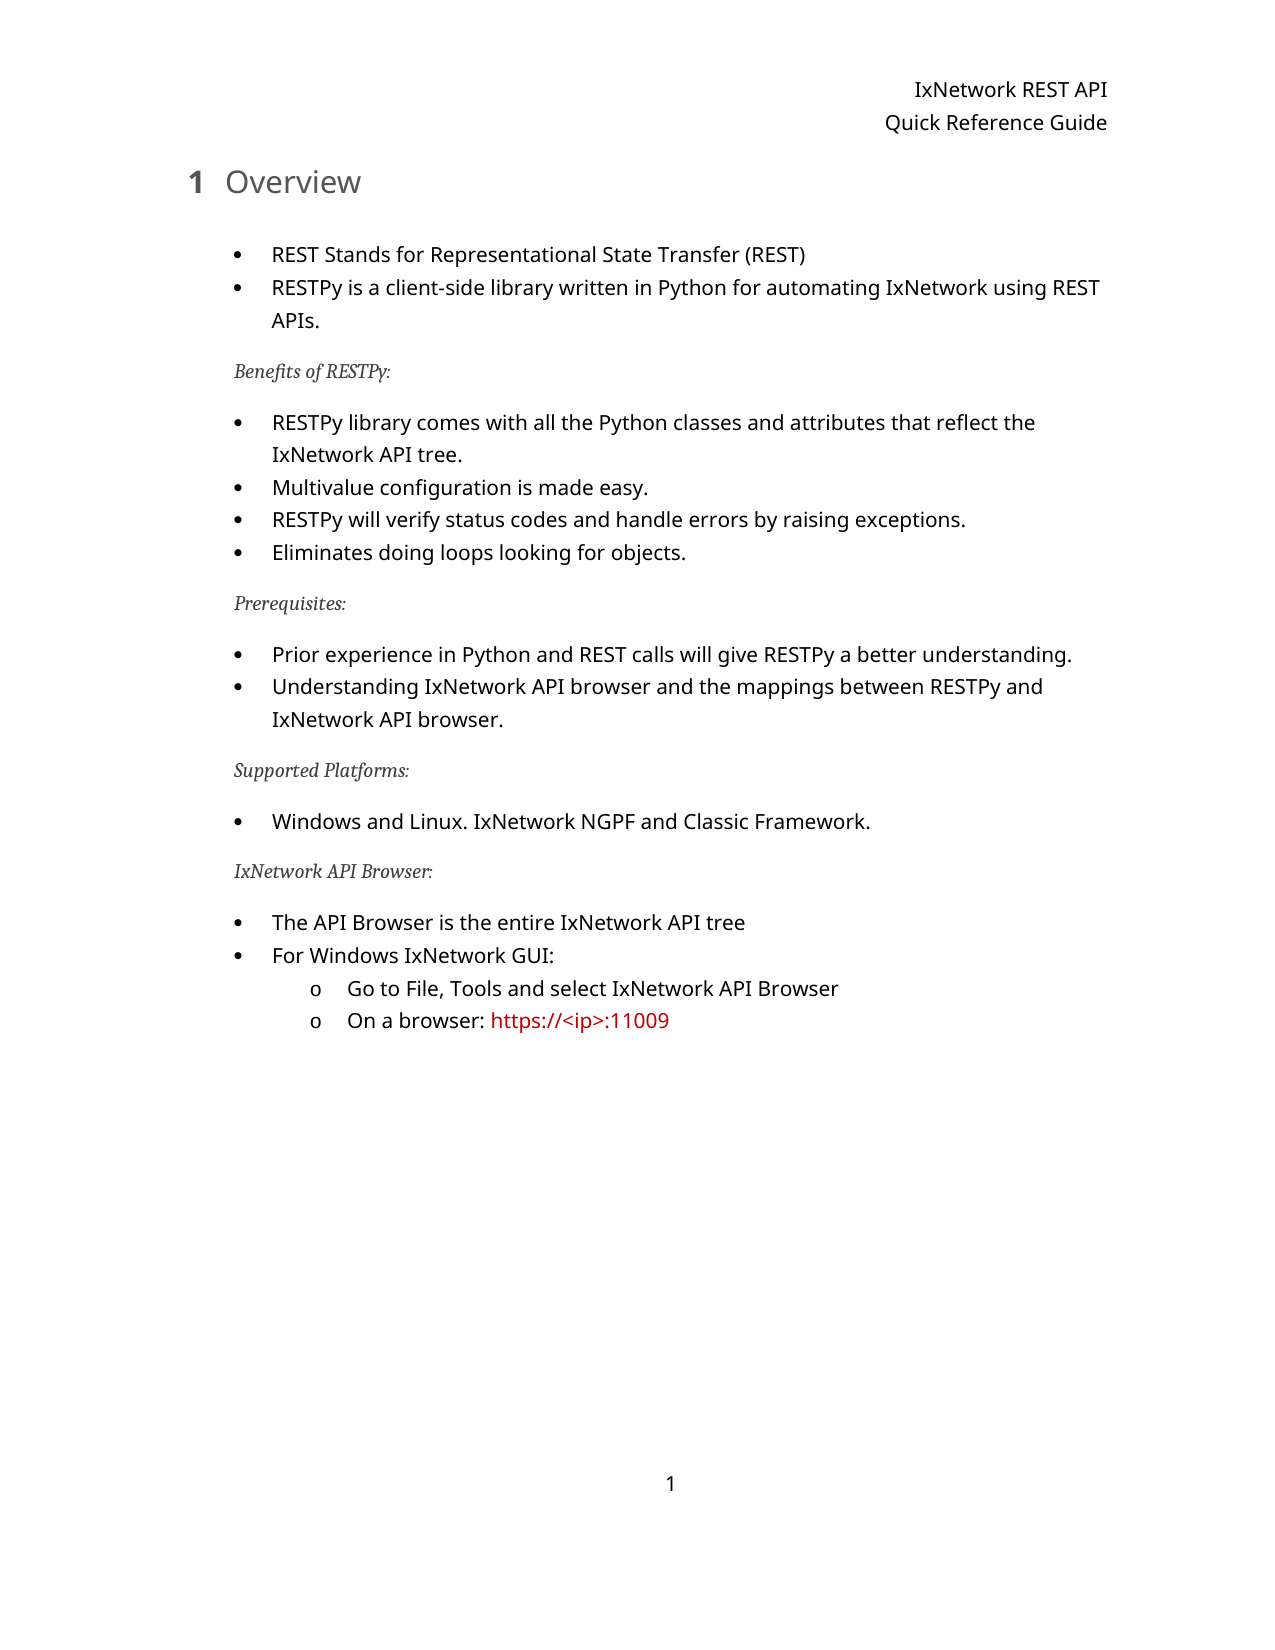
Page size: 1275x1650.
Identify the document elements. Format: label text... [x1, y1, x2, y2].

subtitle Overview [187, 160, 1107, 203]
subtitle IxNetwork API Browser: [234, 860, 1107, 884]
subtitle Benefits of RESTPy: [234, 359, 1107, 383]
subtitle Supported Platforms: [234, 758, 1107, 782]
list RESTPy is a client-side library written in Python for automating IxNetwork using REST APIs. [234, 273, 1107, 334]
list Prior experience in Python and REST calls will give RESTPy a better understanding. [234, 640, 1107, 668]
list RESTPy will verify status codes and handle errors by raising exceptions. [234, 505, 1107, 534]
list Understanding IxNetwork API browser and the mappings between RESTPy and IxNetwork API browser. [234, 672, 1107, 733]
list Windows and Linux. IxNetwork NGPF and Classic Framework. [234, 807, 1107, 835]
list The API Browser is the entire IxNetwork API tree [234, 908, 1107, 937]
list On a browser: https://<ip>:11009 [309, 1007, 1107, 1035]
list Go to File, Tools and select IxNetwork API Browser [309, 974, 1107, 1002]
subtitle Prerequisites: [234, 591, 1107, 615]
list For Windows IxNetwork GUI: [234, 941, 1107, 969]
list REST Stands for Representational State Transfer (REST) [234, 241, 1107, 269]
list RESTPy library comes with all the Python classes and attributes that reflect the IxNetwork API tree. [234, 408, 1107, 469]
list Eliminates doing loops looking for objects. [234, 538, 1107, 566]
list Multivalue configuration is made easy. [234, 473, 1107, 501]
